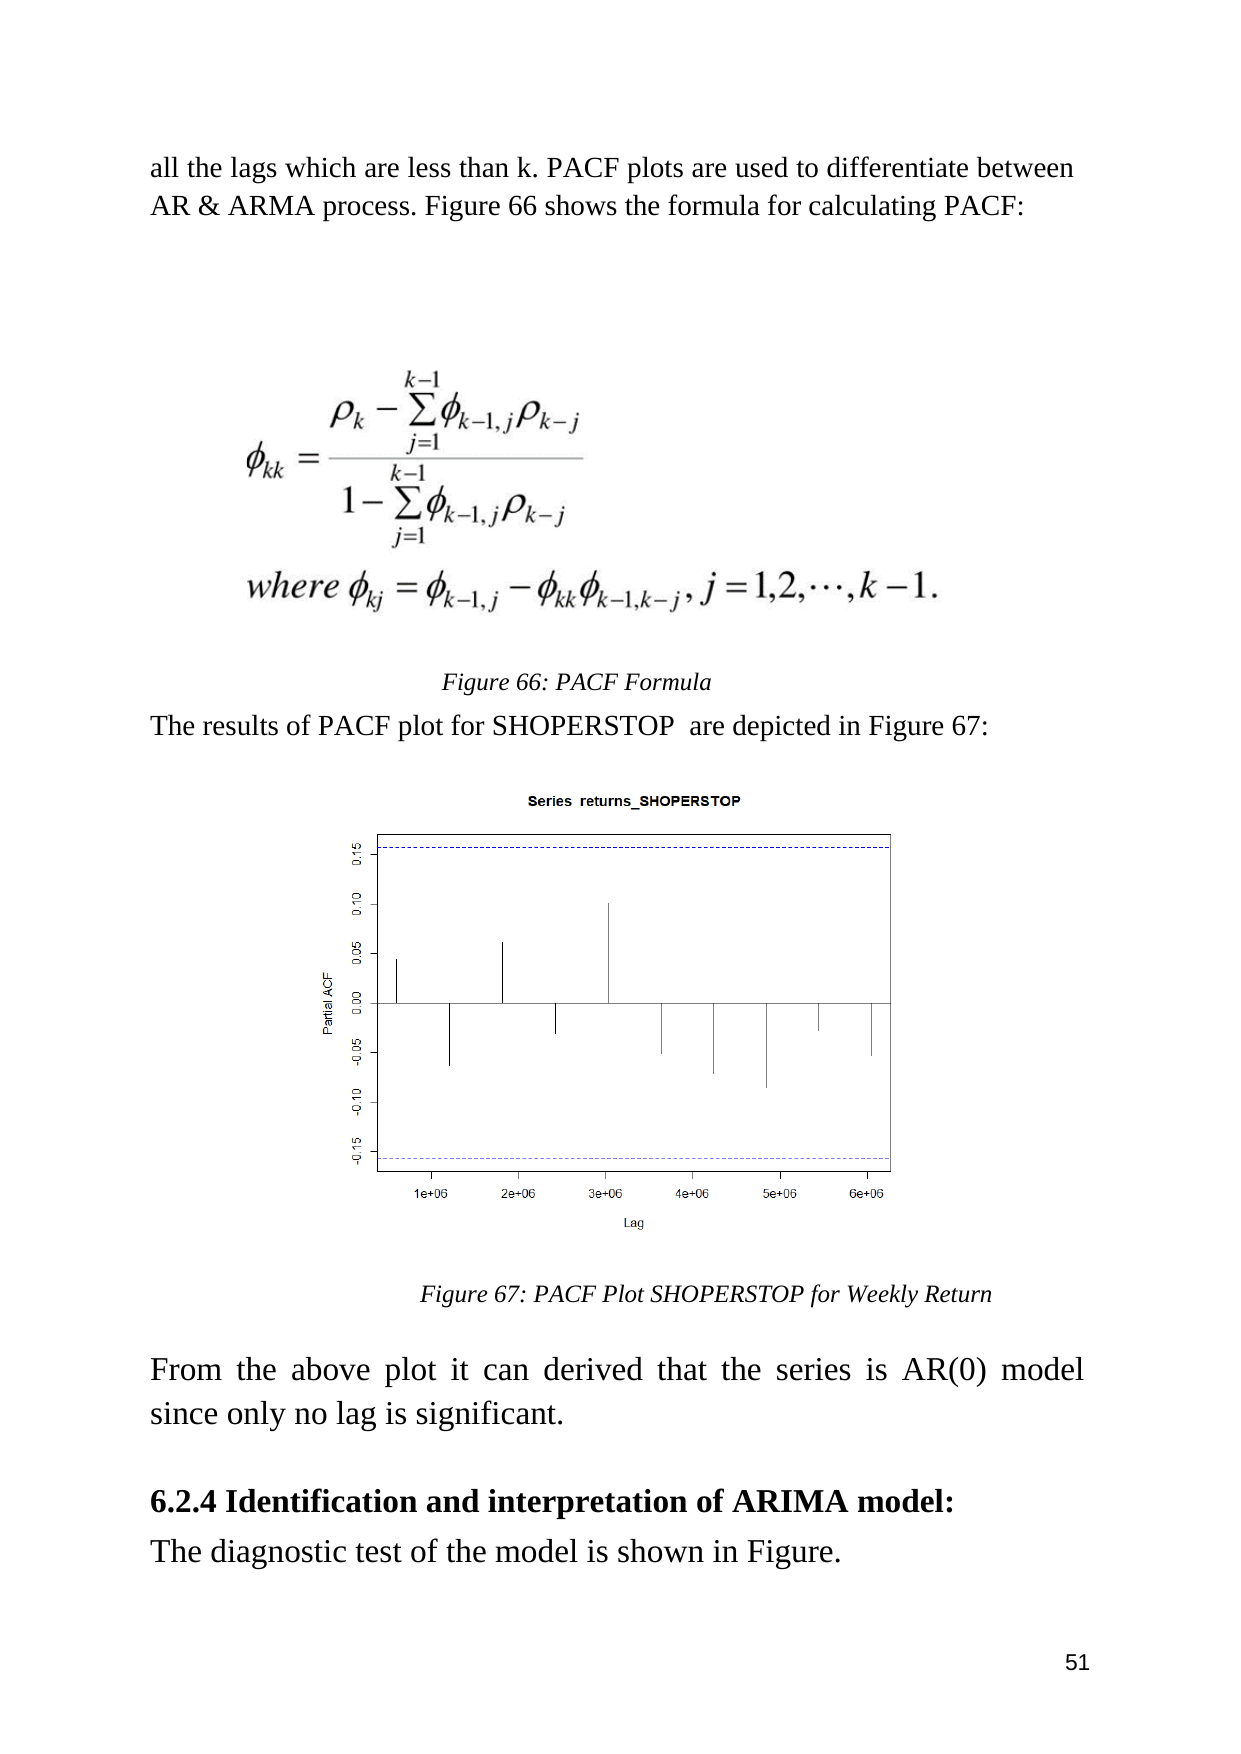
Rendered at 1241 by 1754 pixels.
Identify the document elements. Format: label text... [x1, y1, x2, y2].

text The results of PACF plot for SHOPERSTOP are depicted in Figure 67: [150, 708, 1076, 741]
text 6.2.4 Identification and interpretation of ARIMA model: [150, 1481, 1086, 1519]
text From the above plot it can derived that the series is AR(0) model since only no lag is significant. [150, 1349, 1086, 1431]
text The diagnostic test of the model is shown in Figure. [150, 1531, 1199, 1570]
picture [318, 776, 921, 1245]
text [150, 150, 1076, 222]
picture [246, 364, 943, 616]
